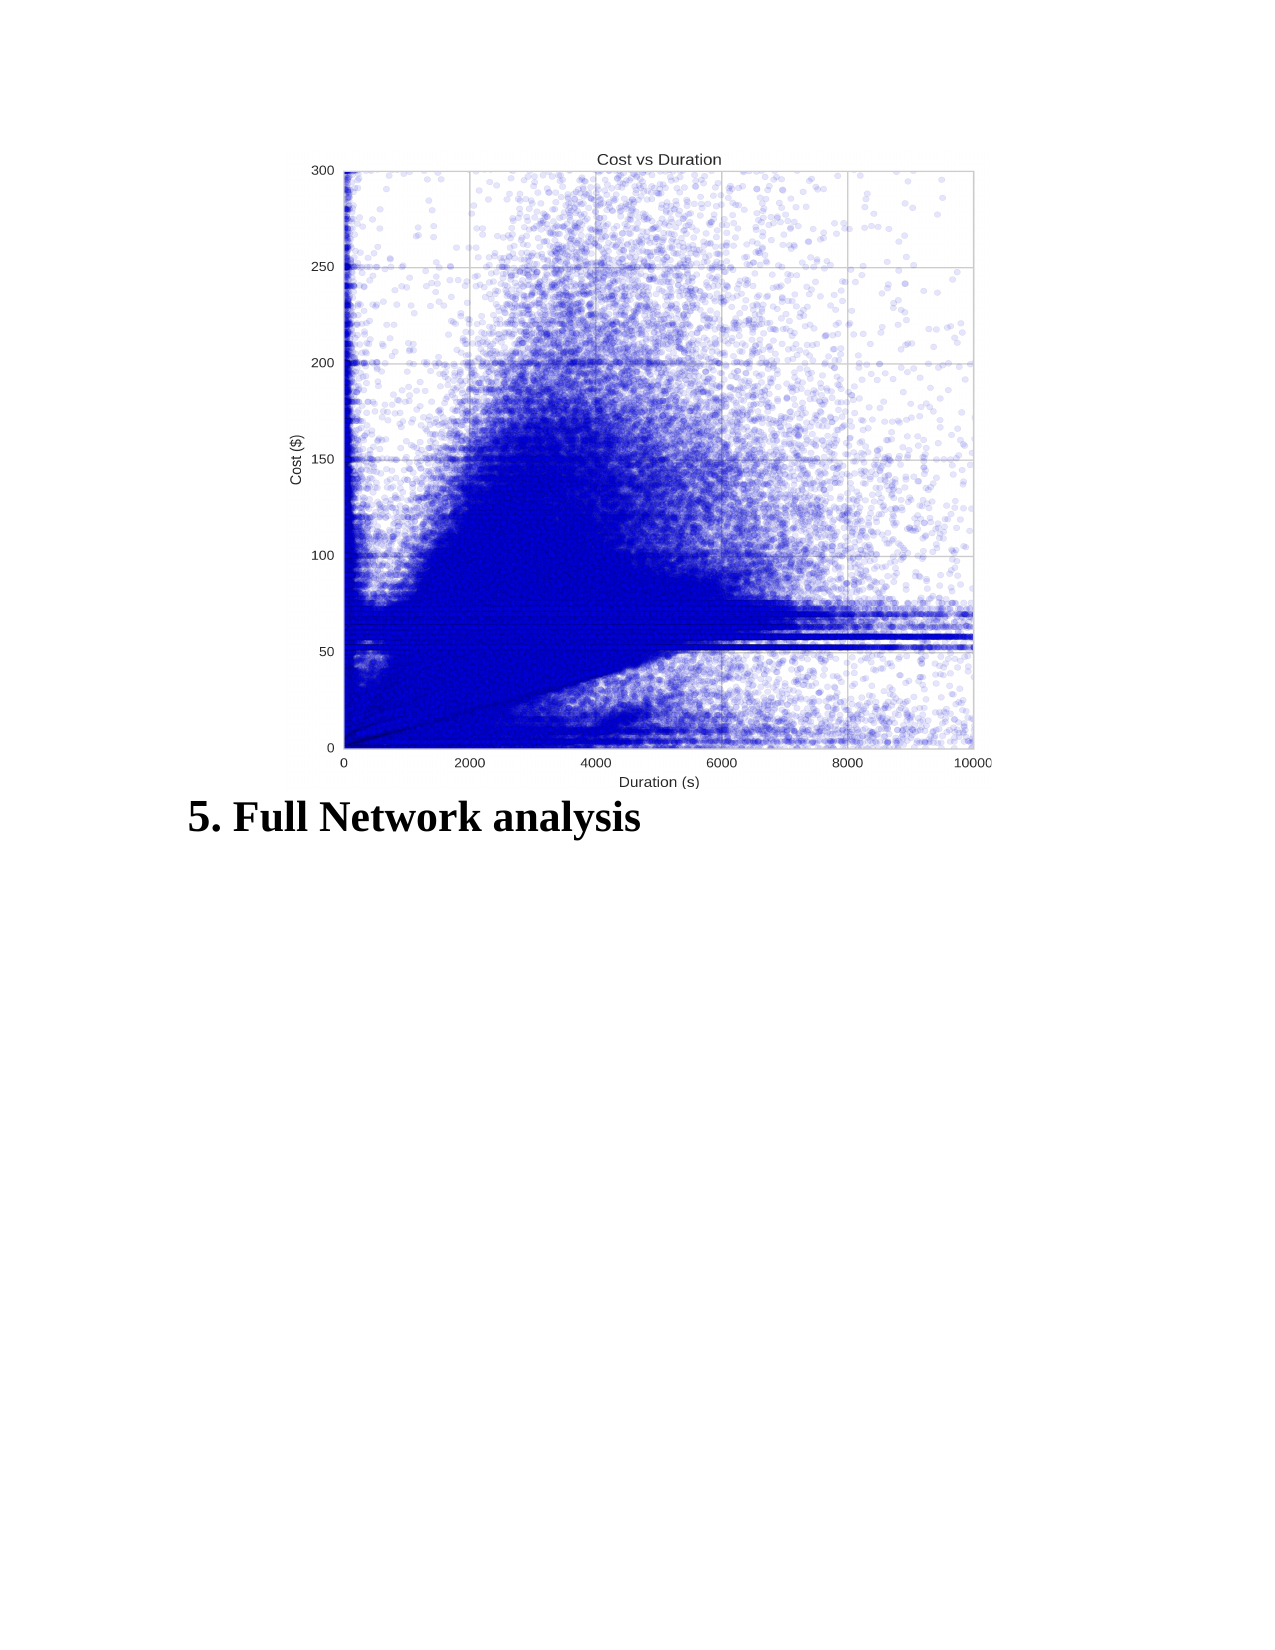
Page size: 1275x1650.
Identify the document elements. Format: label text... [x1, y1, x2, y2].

text 5. Full Network analysis [187, 789, 1087, 842]
picture [283, 150, 992, 789]
